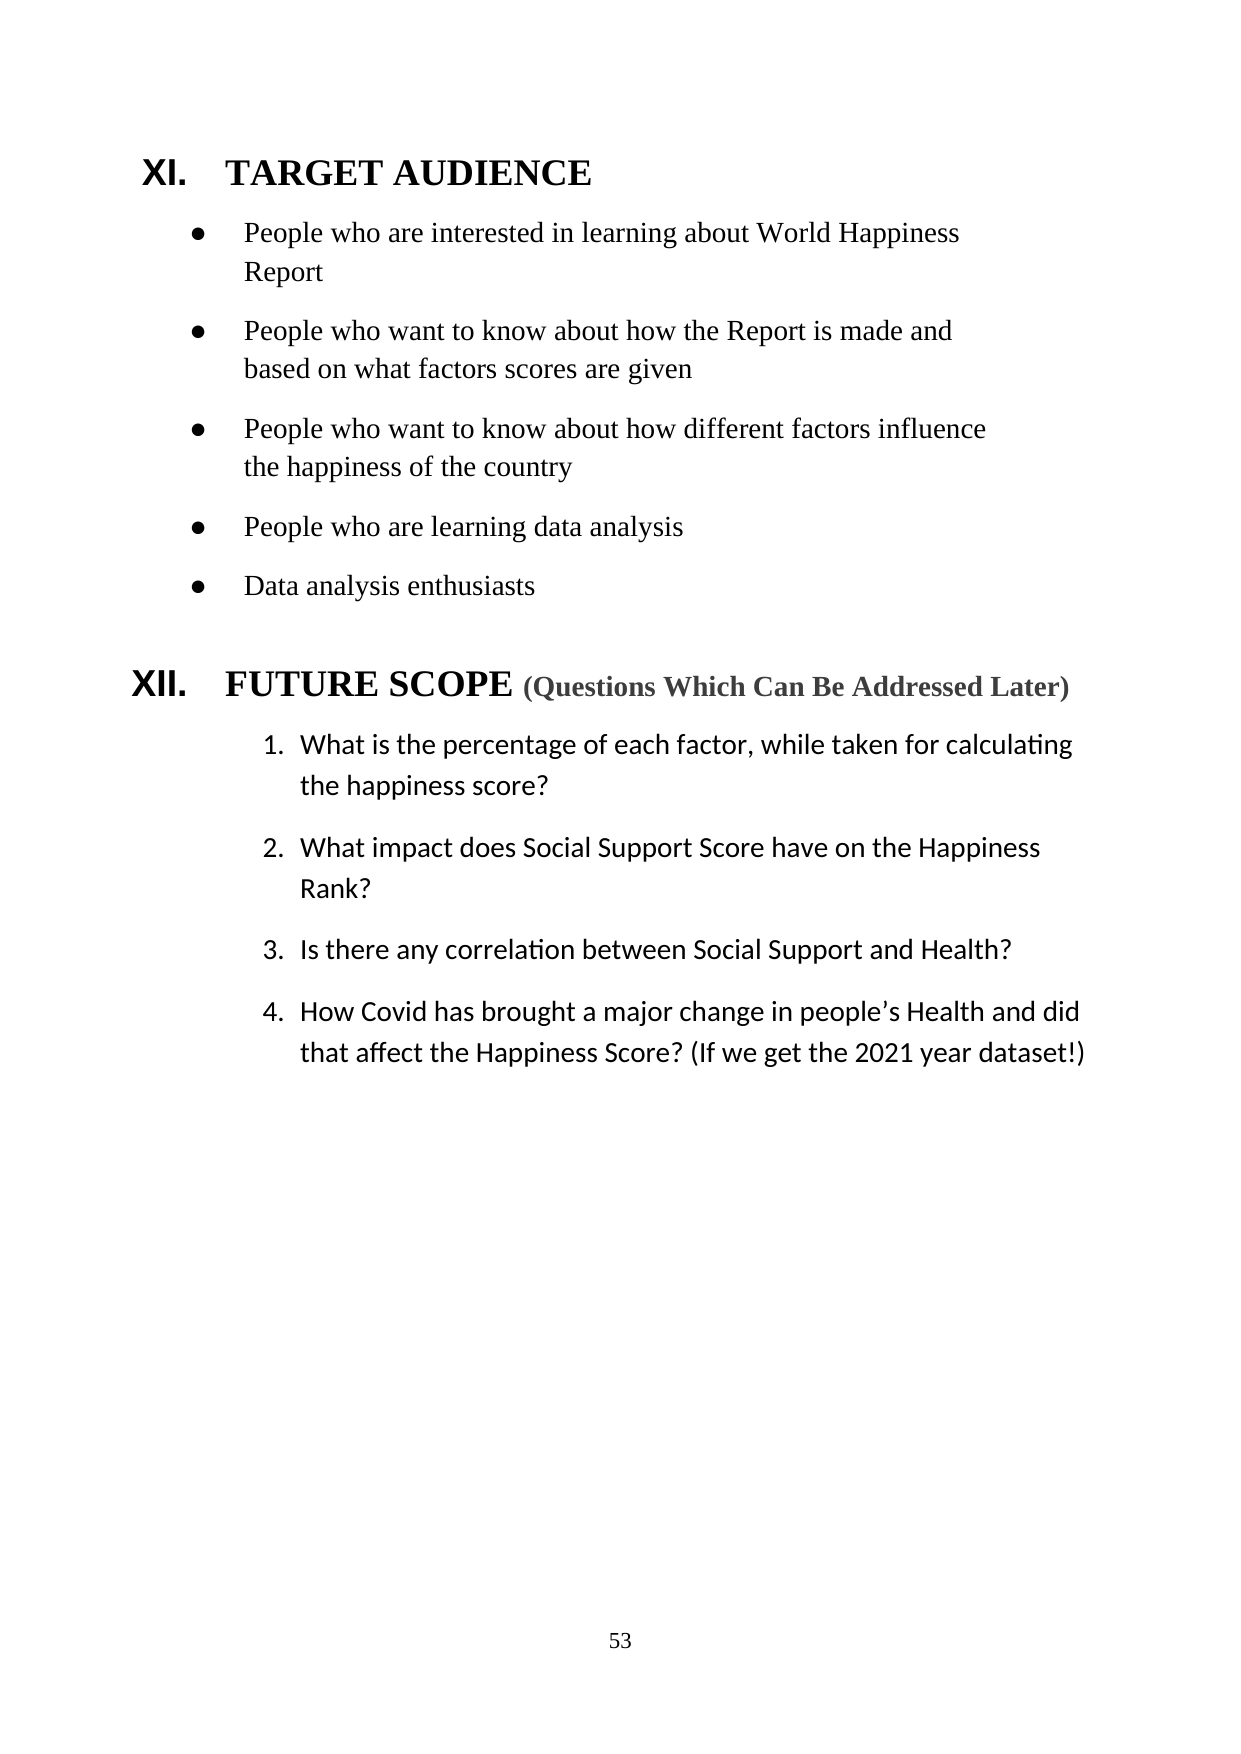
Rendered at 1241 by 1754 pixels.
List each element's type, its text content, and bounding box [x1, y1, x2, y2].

list People who want to know about how different factors influence the happiness of the country [189, 411, 1000, 483]
list Is there any correlation between Social Support and Health? [262, 931, 1090, 967]
list People who are interested in learning about World Happiness Report [189, 215, 1000, 287]
list FUTURE SCOPE (Questions Which Can Be Addressed Later) [187, 661, 1090, 704]
list How Covid has brought a major change in people’s Health and did that affect the Happiness Score? (If we get the 2021 year dataset!) [262, 993, 1090, 1070]
list People who are learning data analysis [189, 509, 1000, 542]
list What is the percentage of each factor, while taken for calculating the happiness score? [262, 726, 1090, 803]
list TARGET AUDIENCE [187, 150, 1090, 193]
list What impact does Social Support Score have on the Happiness Rank? [262, 829, 1090, 905]
list Data analysis enthusiasts [189, 568, 1000, 602]
list People who want to know about how the Report is made and based on what factors scores are given [189, 313, 1000, 385]
